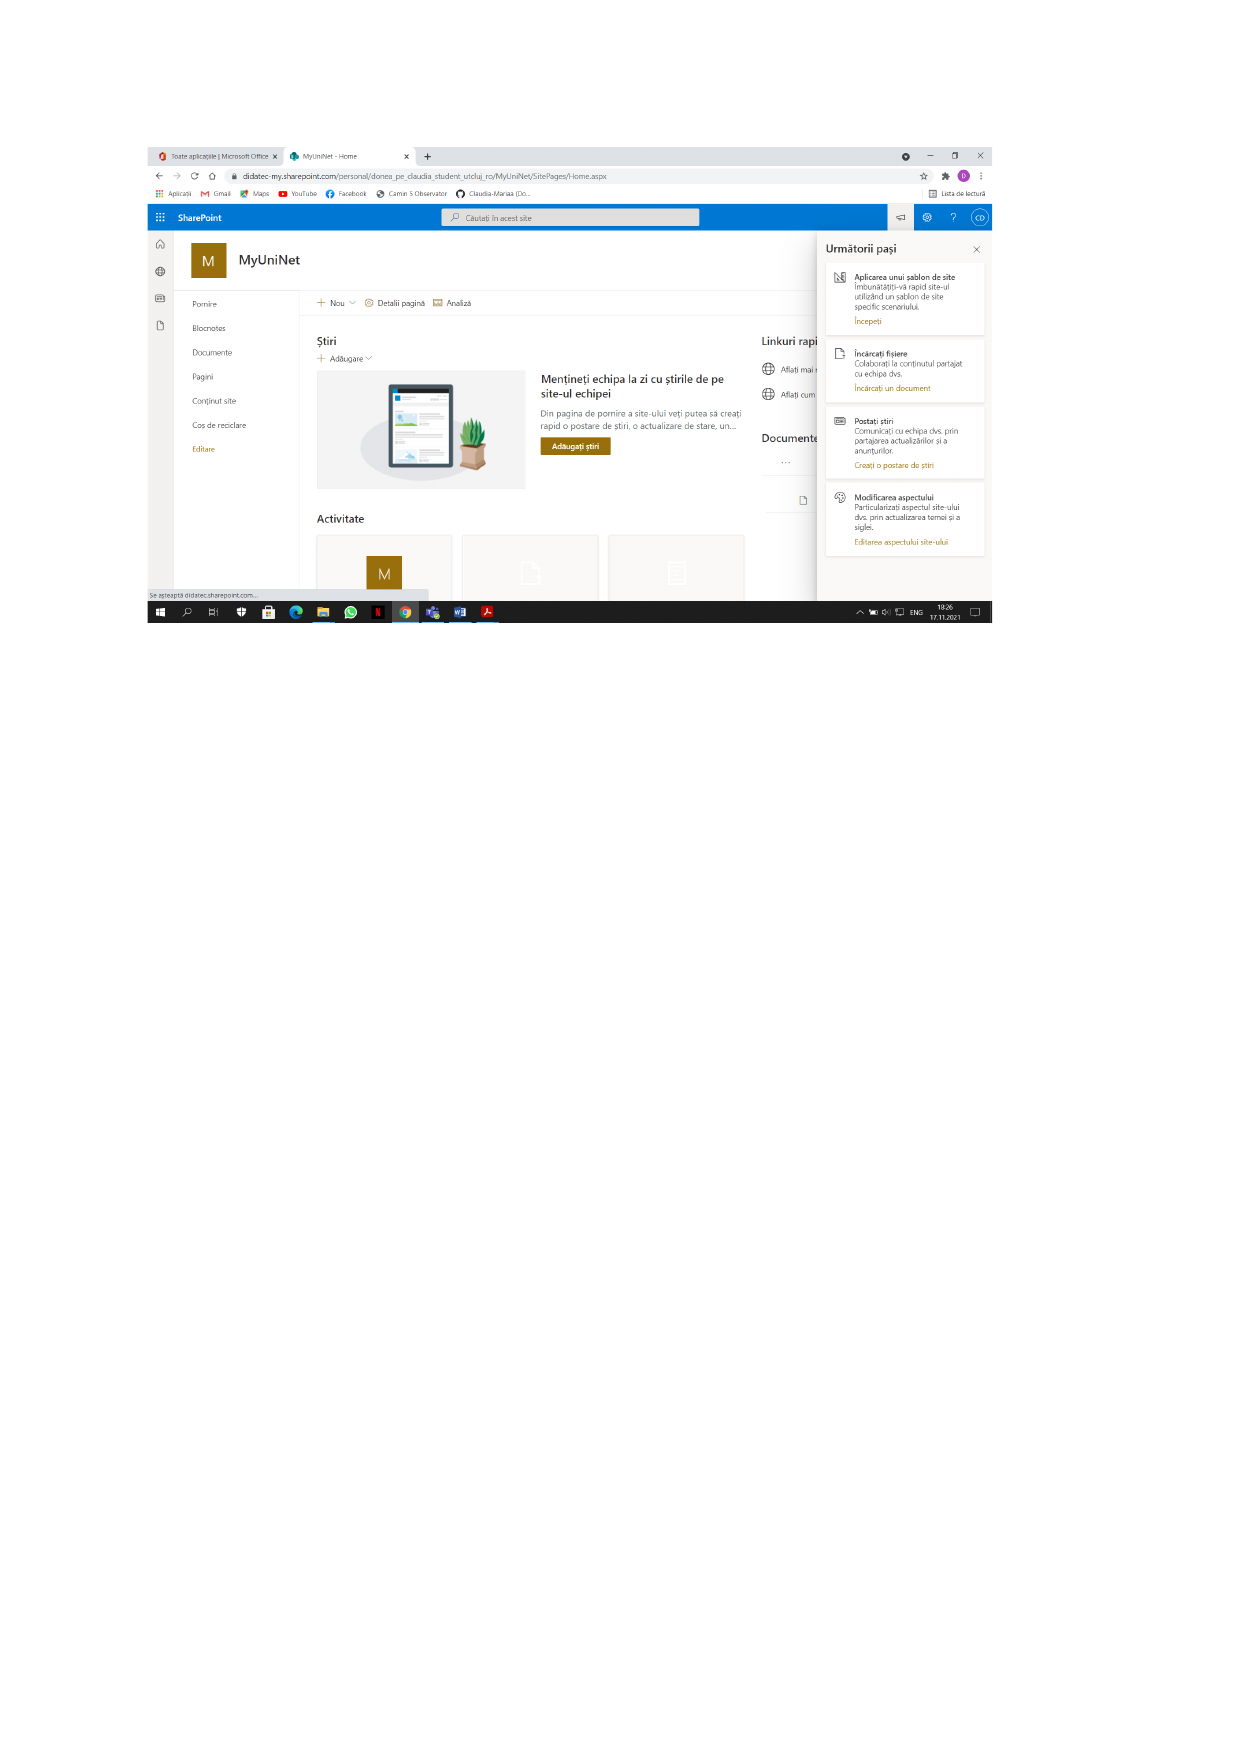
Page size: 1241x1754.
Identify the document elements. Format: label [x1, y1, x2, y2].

picture [147, 147, 993, 623]
